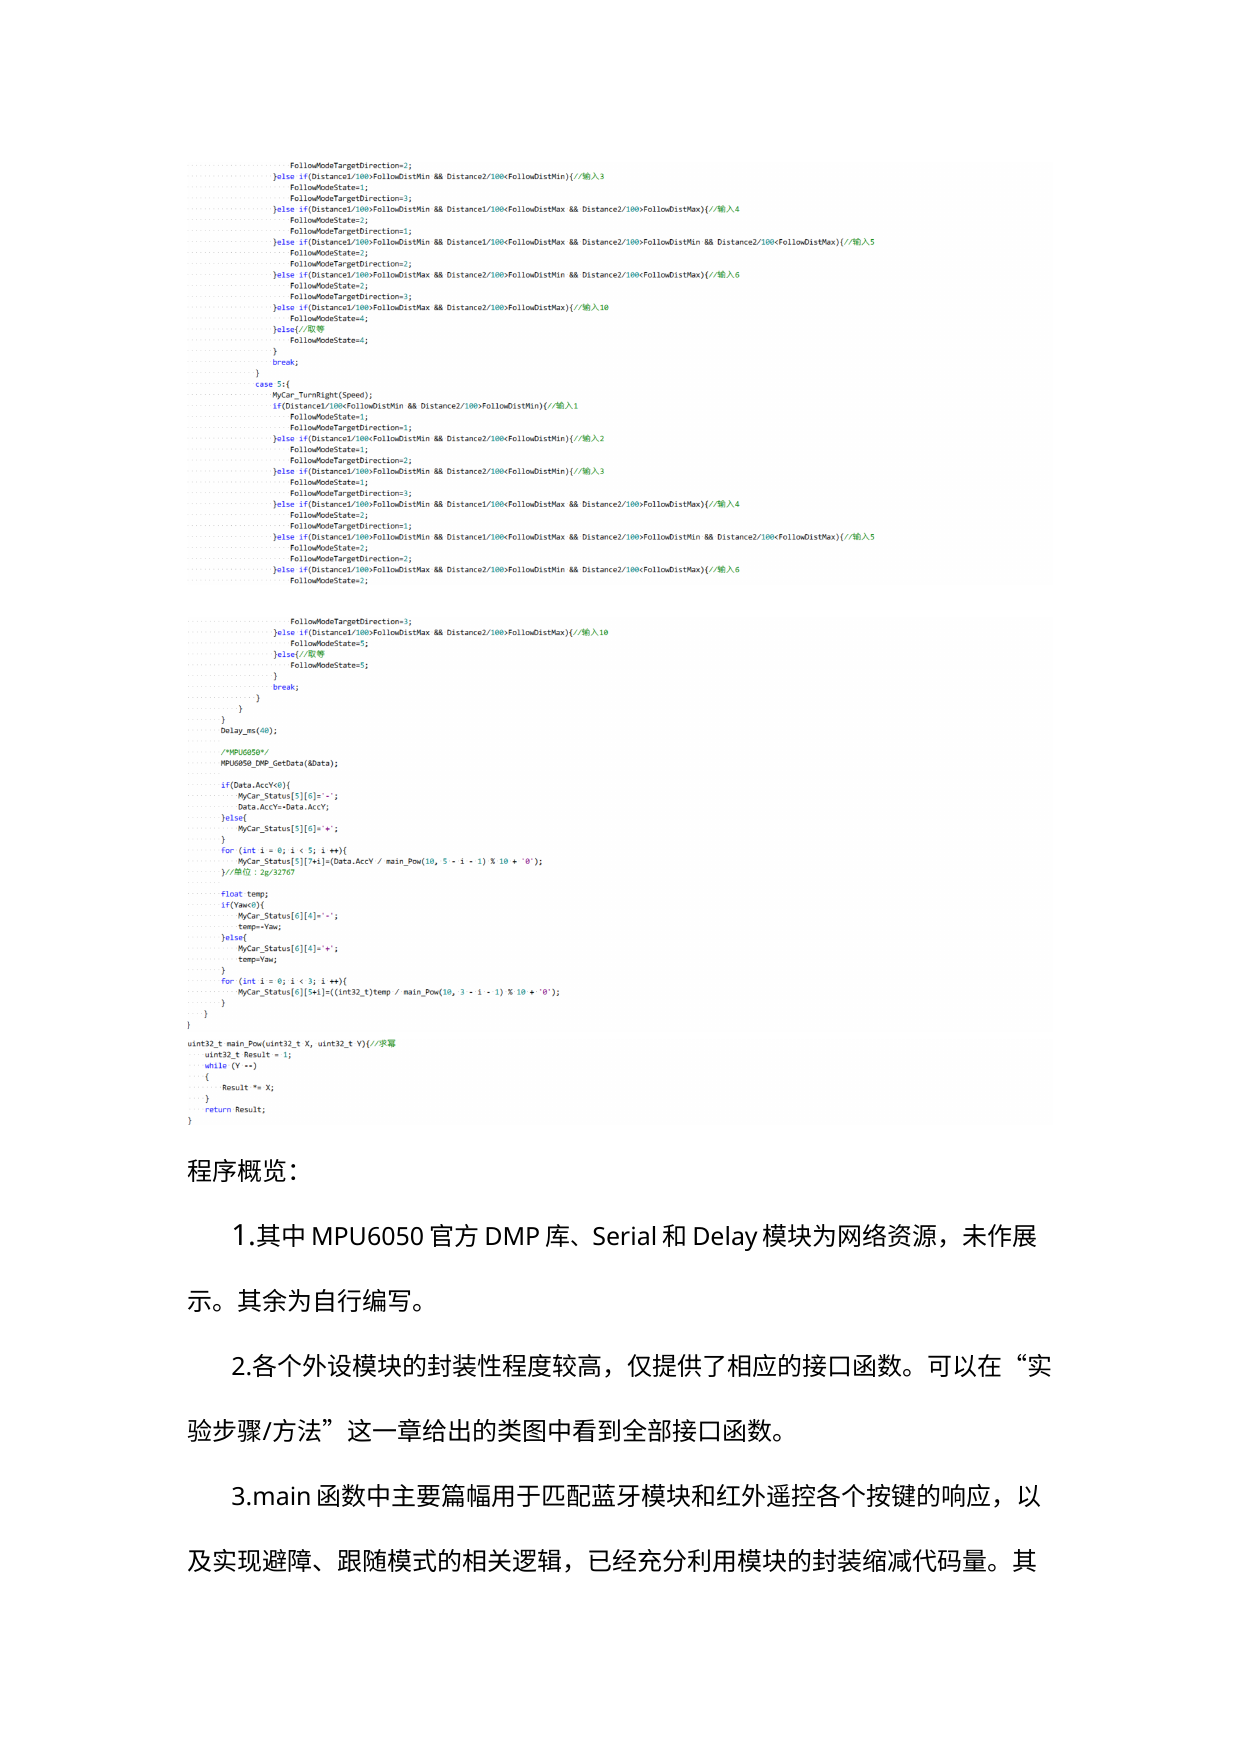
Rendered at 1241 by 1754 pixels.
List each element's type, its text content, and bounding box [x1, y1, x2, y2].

picture [187, 162, 1053, 585]
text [187, 1462, 1053, 1592]
text 程序概览： [187, 1137, 1053, 1202]
picture [187, 1039, 1053, 1125]
picture [187, 617, 1053, 1032]
text 2.各个外设模块的封装性程度较高，仅提供了相应的接口函数。可以在“实验步骤/方法”这一章给出的类图中看到全部接口函数。 [187, 1332, 1053, 1462]
text 1.其中MPU6050官方DMP库、Serial和Delay模块为网络资源，未作展示。其余为自行编写。 [187, 1202, 1053, 1332]
